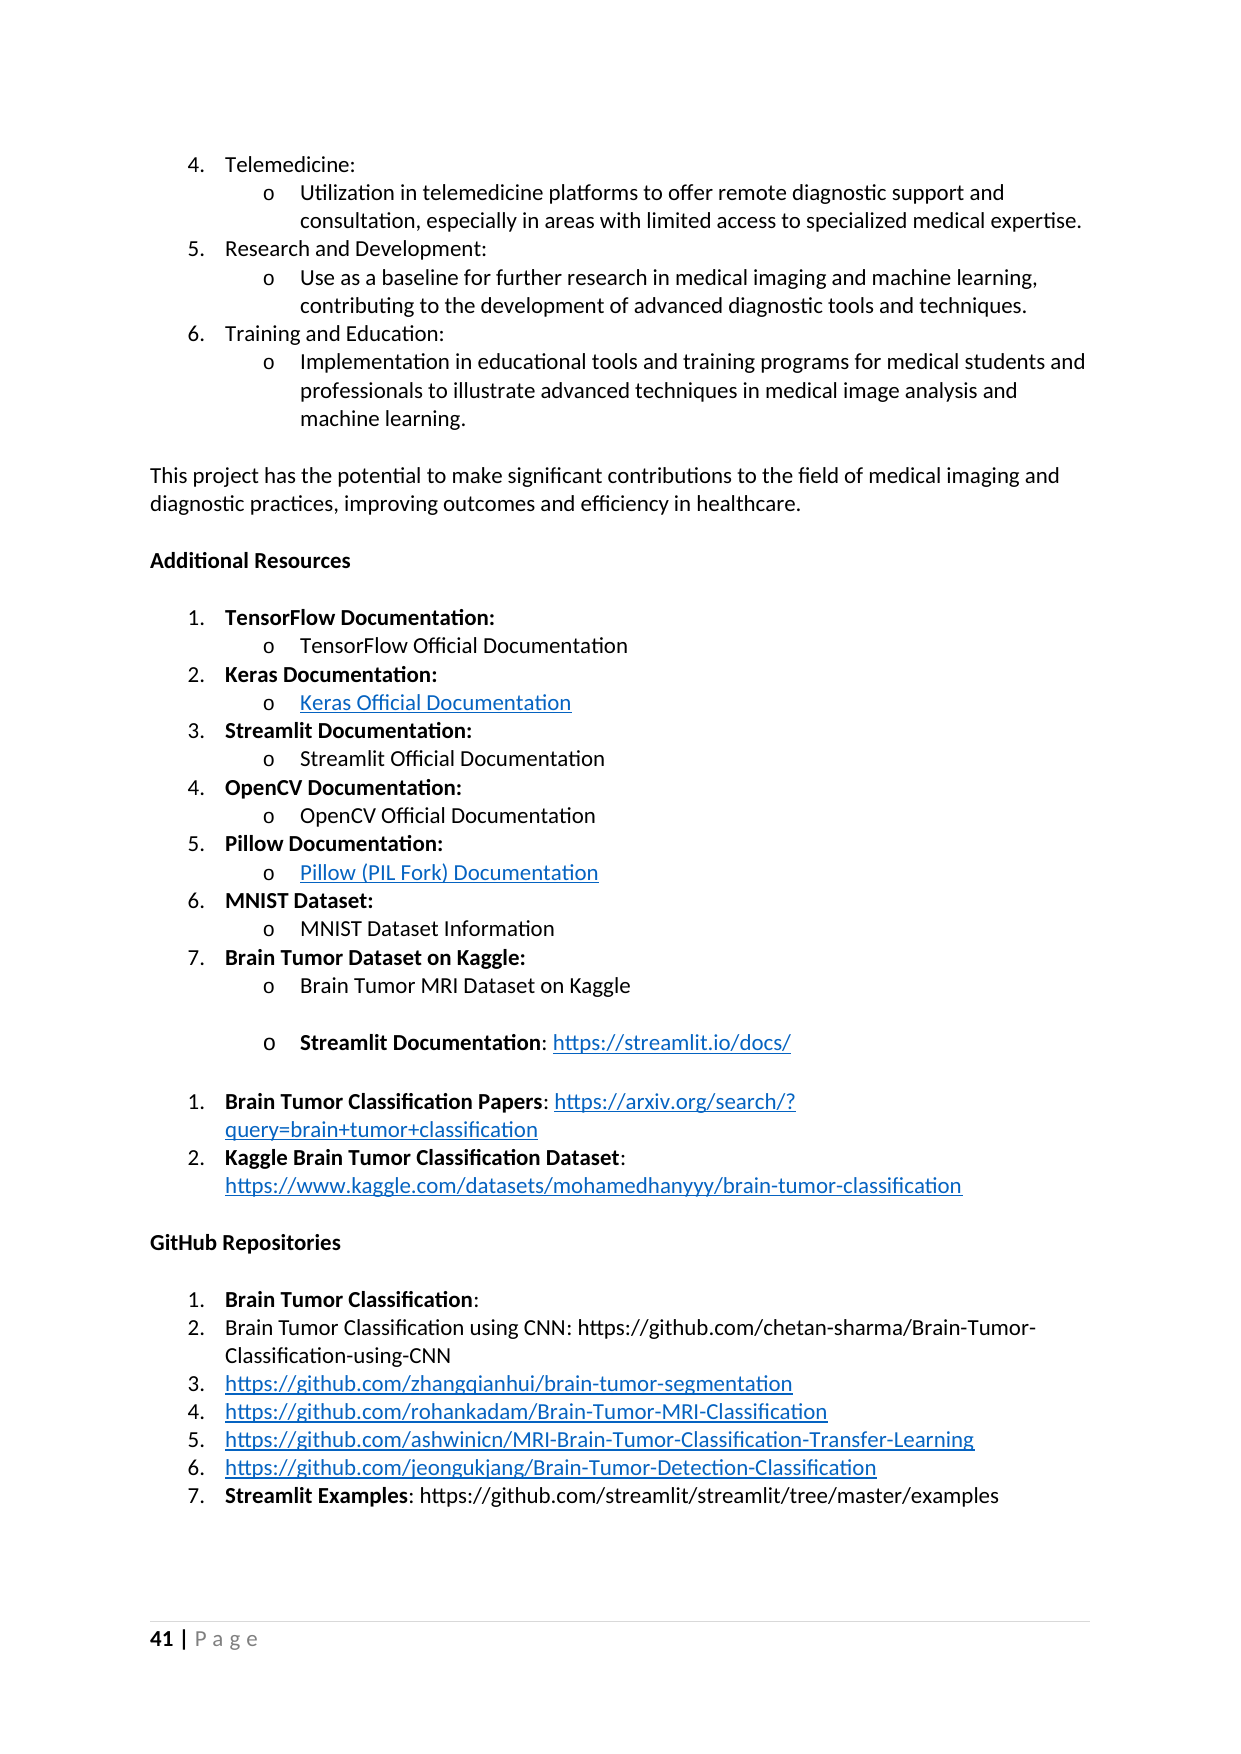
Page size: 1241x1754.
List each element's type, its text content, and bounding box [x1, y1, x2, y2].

list Use as a baseline for further research in medical imaging and machine learning, contributing to the development of advanced diagnostic tools and techniques. [262, 263, 1090, 319]
list Keras Documentation: [187, 660, 1090, 688]
list Streamlit Official Documentation [262, 744, 1090, 773]
list Streamlit Documentation: https://streamlit.io/docs/ [262, 1028, 1090, 1058]
list TensorFlow Official Documentation [262, 631, 1090, 660]
list Kaggle Brain Tumor Classification Dataset: https://www.kaggle.com/datasets/mohamedhanyyy/brain-tumor-classification [187, 1143, 1090, 1199]
list MNIST Dataset Information [262, 914, 1090, 943]
list Brain Tumor Dataset on Kaggle: [187, 943, 1090, 971]
list Brain Tumor Classification: [187, 1285, 1090, 1313]
list OpenCV Official Documentation [262, 801, 1090, 829]
text GitHub Repositories [150, 1228, 1090, 1256]
list Brain Tumor MRI Dataset on Kaggle [262, 971, 1090, 999]
list Streamlit Documentation: [187, 716, 1090, 744]
list Brain Tumor Classification using CNN: https://github.com/chetan-sharma/Brain-Tumor-Classification-using-CNN [187, 1313, 1090, 1369]
list Keras Official Documentation [262, 688, 1090, 716]
list Implementation in educational tools and training programs for medical students and professionals to illustrate advanced techniques in medical image analysis and machine learning. [262, 347, 1090, 432]
list https://github.com/zhangqianhui/brain-tumor-segmentation [187, 1369, 1090, 1397]
list Telemedicine: [187, 150, 1090, 178]
list Pillow (PIL Fork) Documentation [262, 858, 1090, 886]
list https://github.com/rohankadam/Brain-Tumor-MRI-Classification [187, 1397, 1090, 1425]
list https://github.com/ashwinicn/MRI-Brain-Tumor-Classification-Transfer-Learning [187, 1425, 1090, 1453]
list TensorFlow Documentation: [187, 603, 1090, 631]
list Pillow Documentation: [187, 829, 1090, 858]
text This project has the potential to make significant contributions to the field of medical imaging and diagnostic practices, improving outcomes and efficiency in healthcare. [150, 461, 1090, 517]
list MNIST Dataset: [187, 886, 1090, 914]
list Brain Tumor Classification Papers: https://arxiv.org/search/?query=brain+tumor+classification [187, 1087, 1090, 1143]
list Training and Education: [187, 319, 1090, 347]
list Research and Development: [187, 234, 1090, 263]
list https://github.com/jeongukjang/Brain-Tumor-Detection-Classification [187, 1453, 1090, 1481]
list Streamlit Examples: https://github.com/streamlit/streamlit/tree/master/examples [187, 1481, 1090, 1509]
text Additional Resources [150, 546, 1090, 574]
list Utilization in telemedicine platforms to offer remote diagnostic support and consultation, especially in areas with limited access to specialized medical expertise. [262, 178, 1090, 234]
list OpenCV Documentation: [187, 773, 1090, 801]
